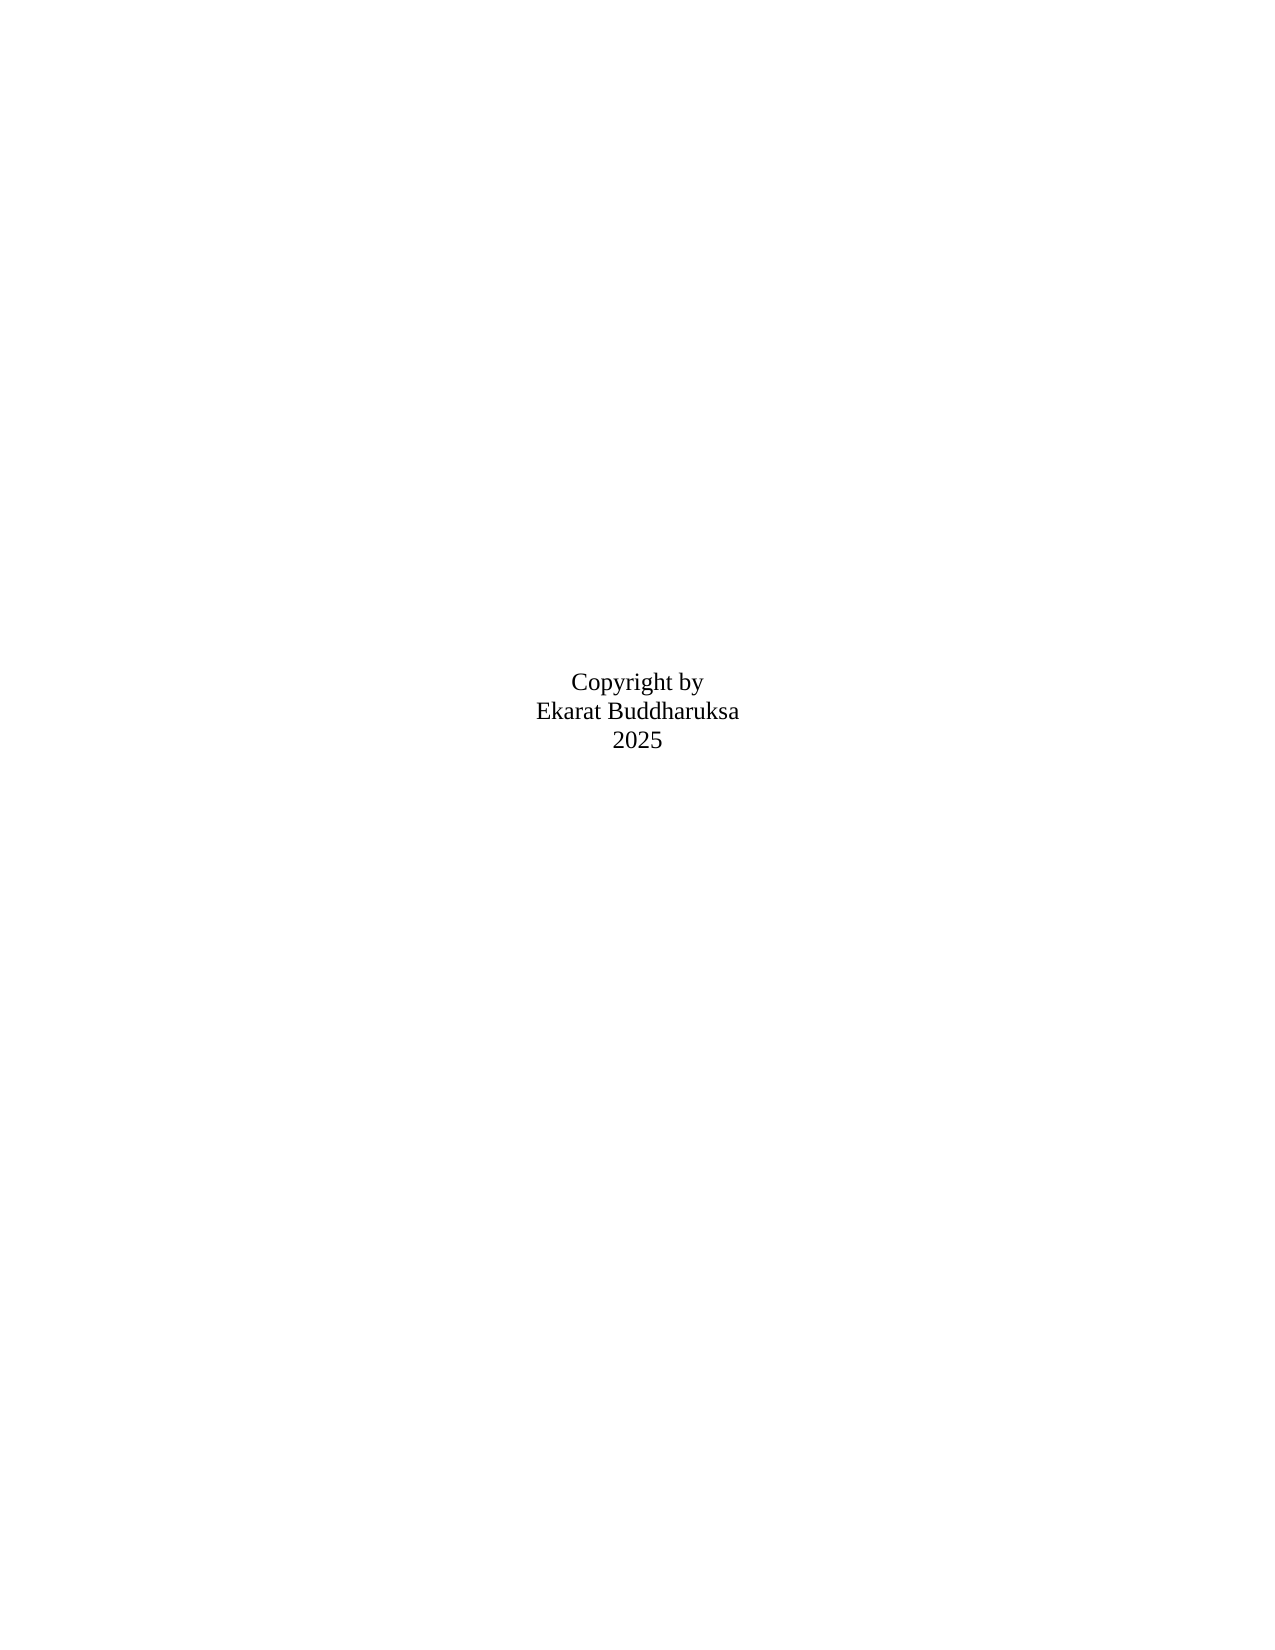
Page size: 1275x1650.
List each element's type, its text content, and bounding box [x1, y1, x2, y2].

text Copyright by [150, 207, 1125, 754]
